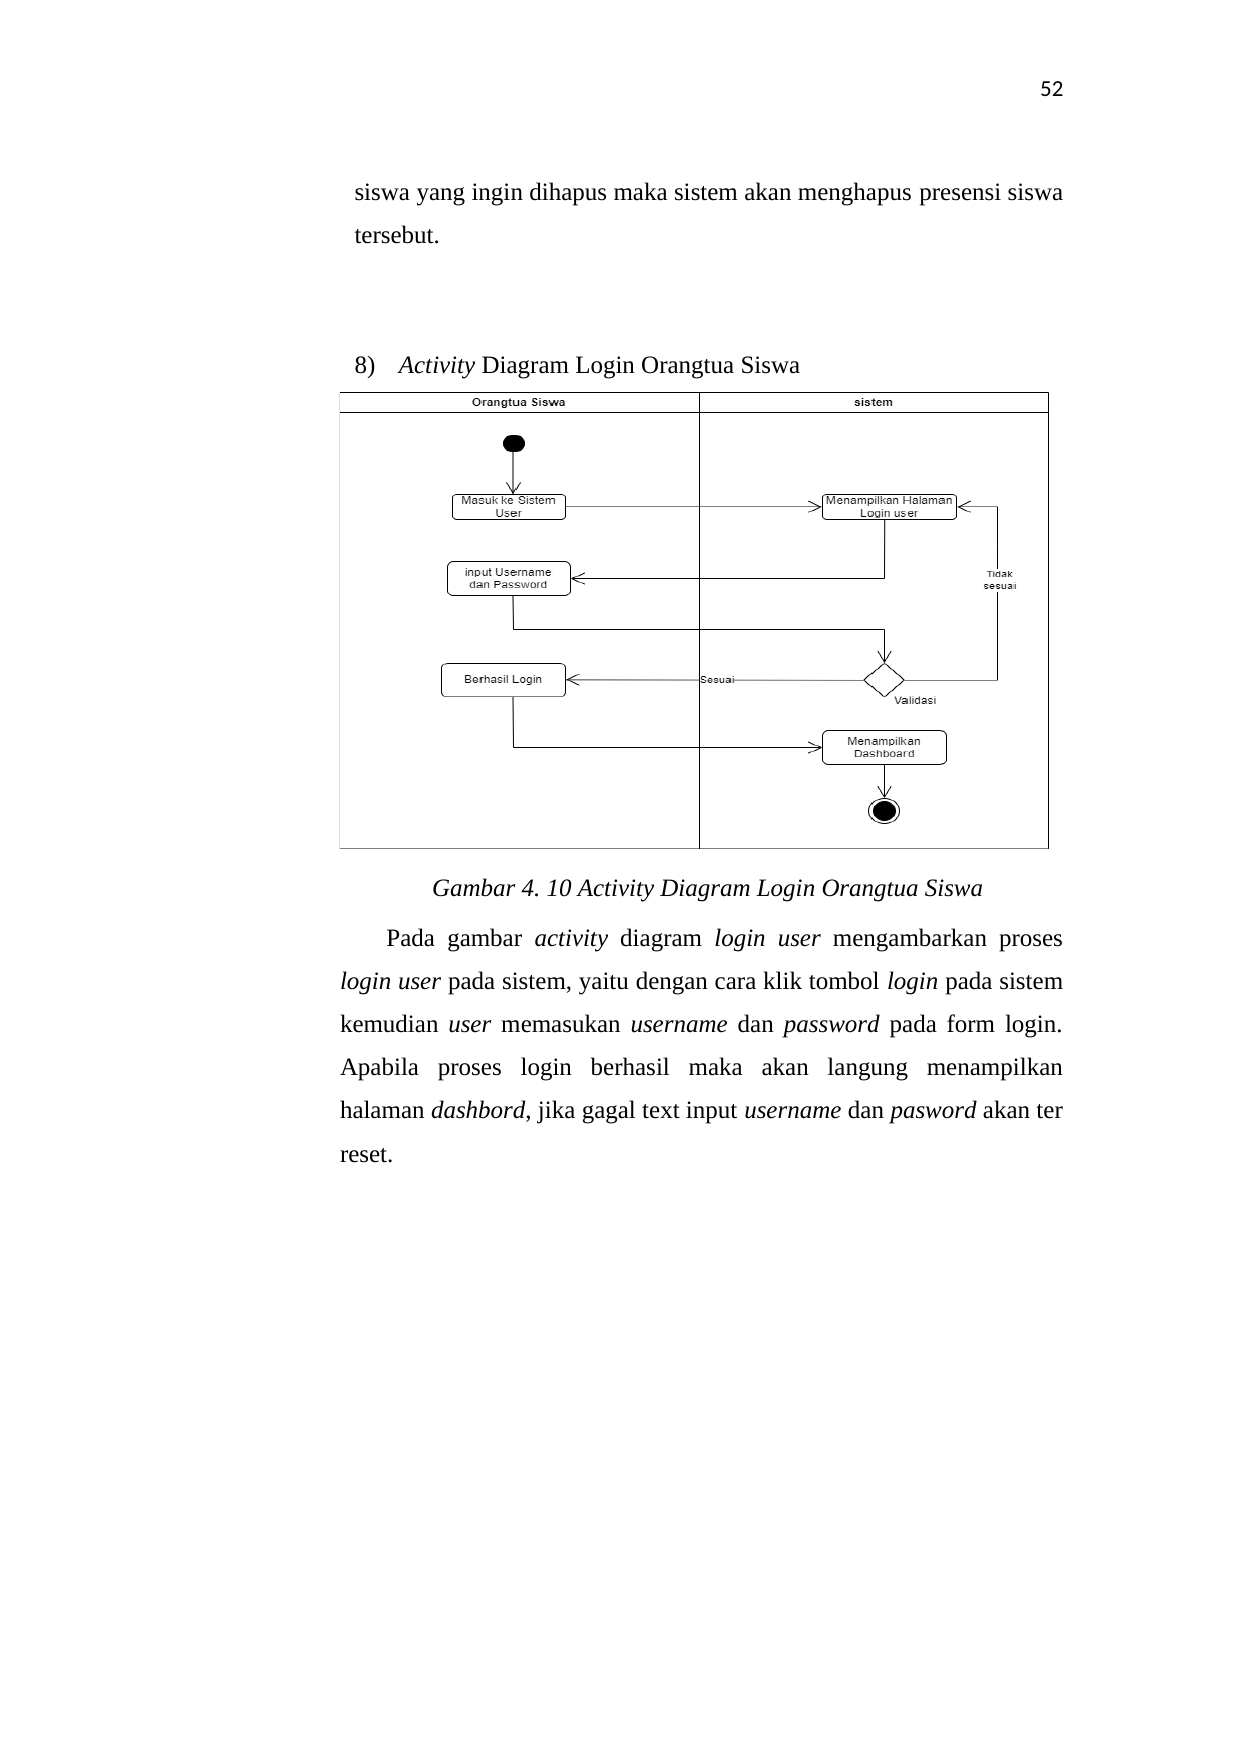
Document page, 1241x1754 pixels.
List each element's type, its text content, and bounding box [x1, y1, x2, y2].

text Gambar 4. 10 Activity Diagram Login Orangtua Siswa [354, 873, 1063, 902]
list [354, 177, 1063, 249]
list Activity Diagram Login Orangtua Siswa [354, 350, 1063, 378]
picture [339, 392, 1049, 849]
list Pada gambar activity diagram login user mengambarkan proses login user pada sistem, yaitu dengan cara klik tombol login pada sistem kemudian user memasukan username dan password pada form login. Apabila proses login berhasil maka akan langung menampilkan halaman dashbord, jika gagal text input username dan pasword akan ter reset. [340, 923, 1063, 1167]
